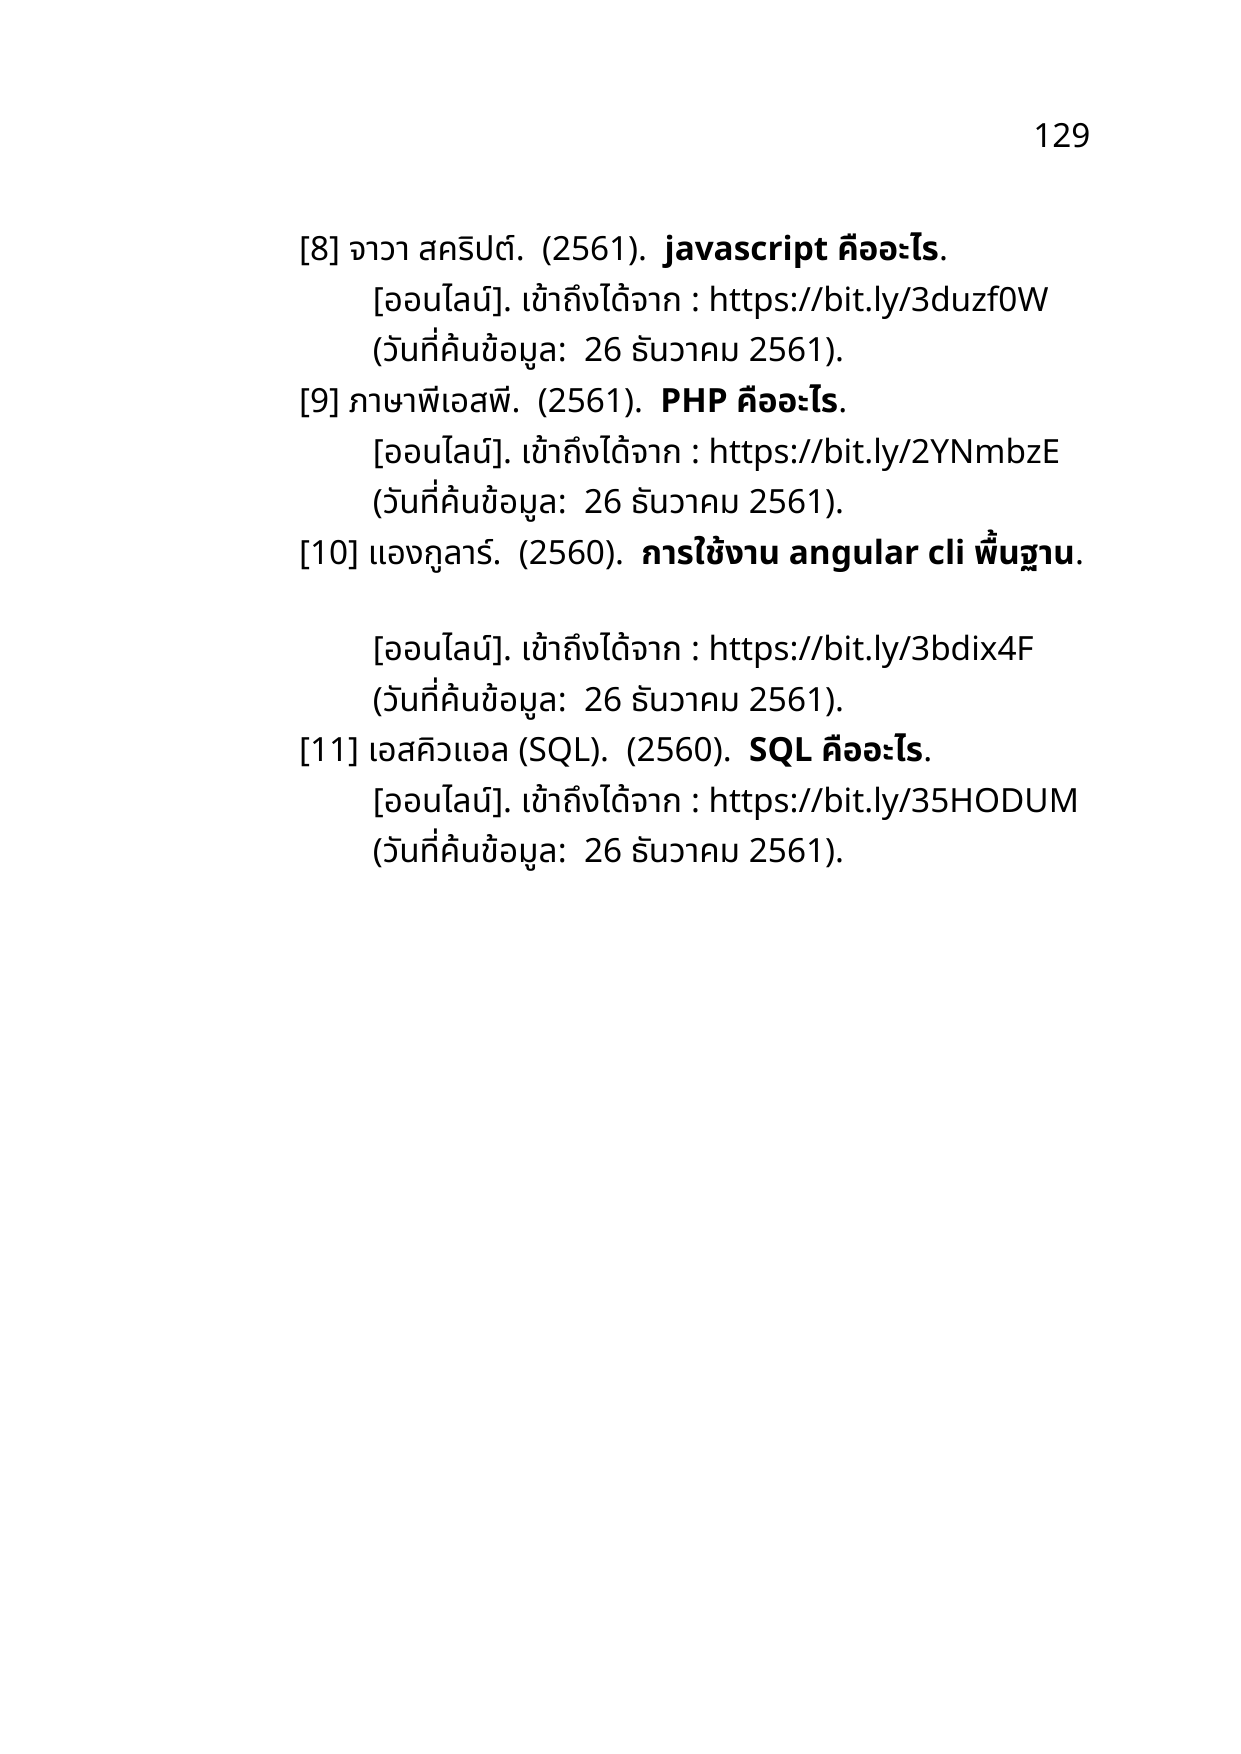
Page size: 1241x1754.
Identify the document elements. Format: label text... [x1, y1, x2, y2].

text [8] จาวา สคริปต์. (2561). javascript คืออะไร. [ออนไลน์]. เข้าถึงได้จาก : https://bit.ly/3duzf0W (วันที่ค้นข้อมูล: 26 ธันวาคม 2561). [299, 225, 1090, 377]
text [9] ภาษาพีเอสพี. (2561). PHP คืออะไร. [ออนไลน์]. เข้าถึงได้จาก : https://bit.ly/2YNmbzE (วันที่ค้นข้อมูล: 26 ธันวาคม 2561). [299, 377, 1090, 529]
text [10] แองกูลาร์. (2560). การใช้งาน angular cli พื้นฐาน. [ออนไลน์]. เข้าถึงได้จาก : https://bit.ly/3bdix4F (วันที่ค้นข้อมูล: 26 ธันวาคม 2561). [299, 529, 1090, 726]
text [11] เอสคิวแอล (SQL). (2560). SQL คืออะไร. [ออนไลน์]. เข้าถึงได้จาก : https://bit.ly/35HODUM (วันที่ค้นข้อมูล: 26 ธันวาคม 2561). [299, 726, 1090, 878]
